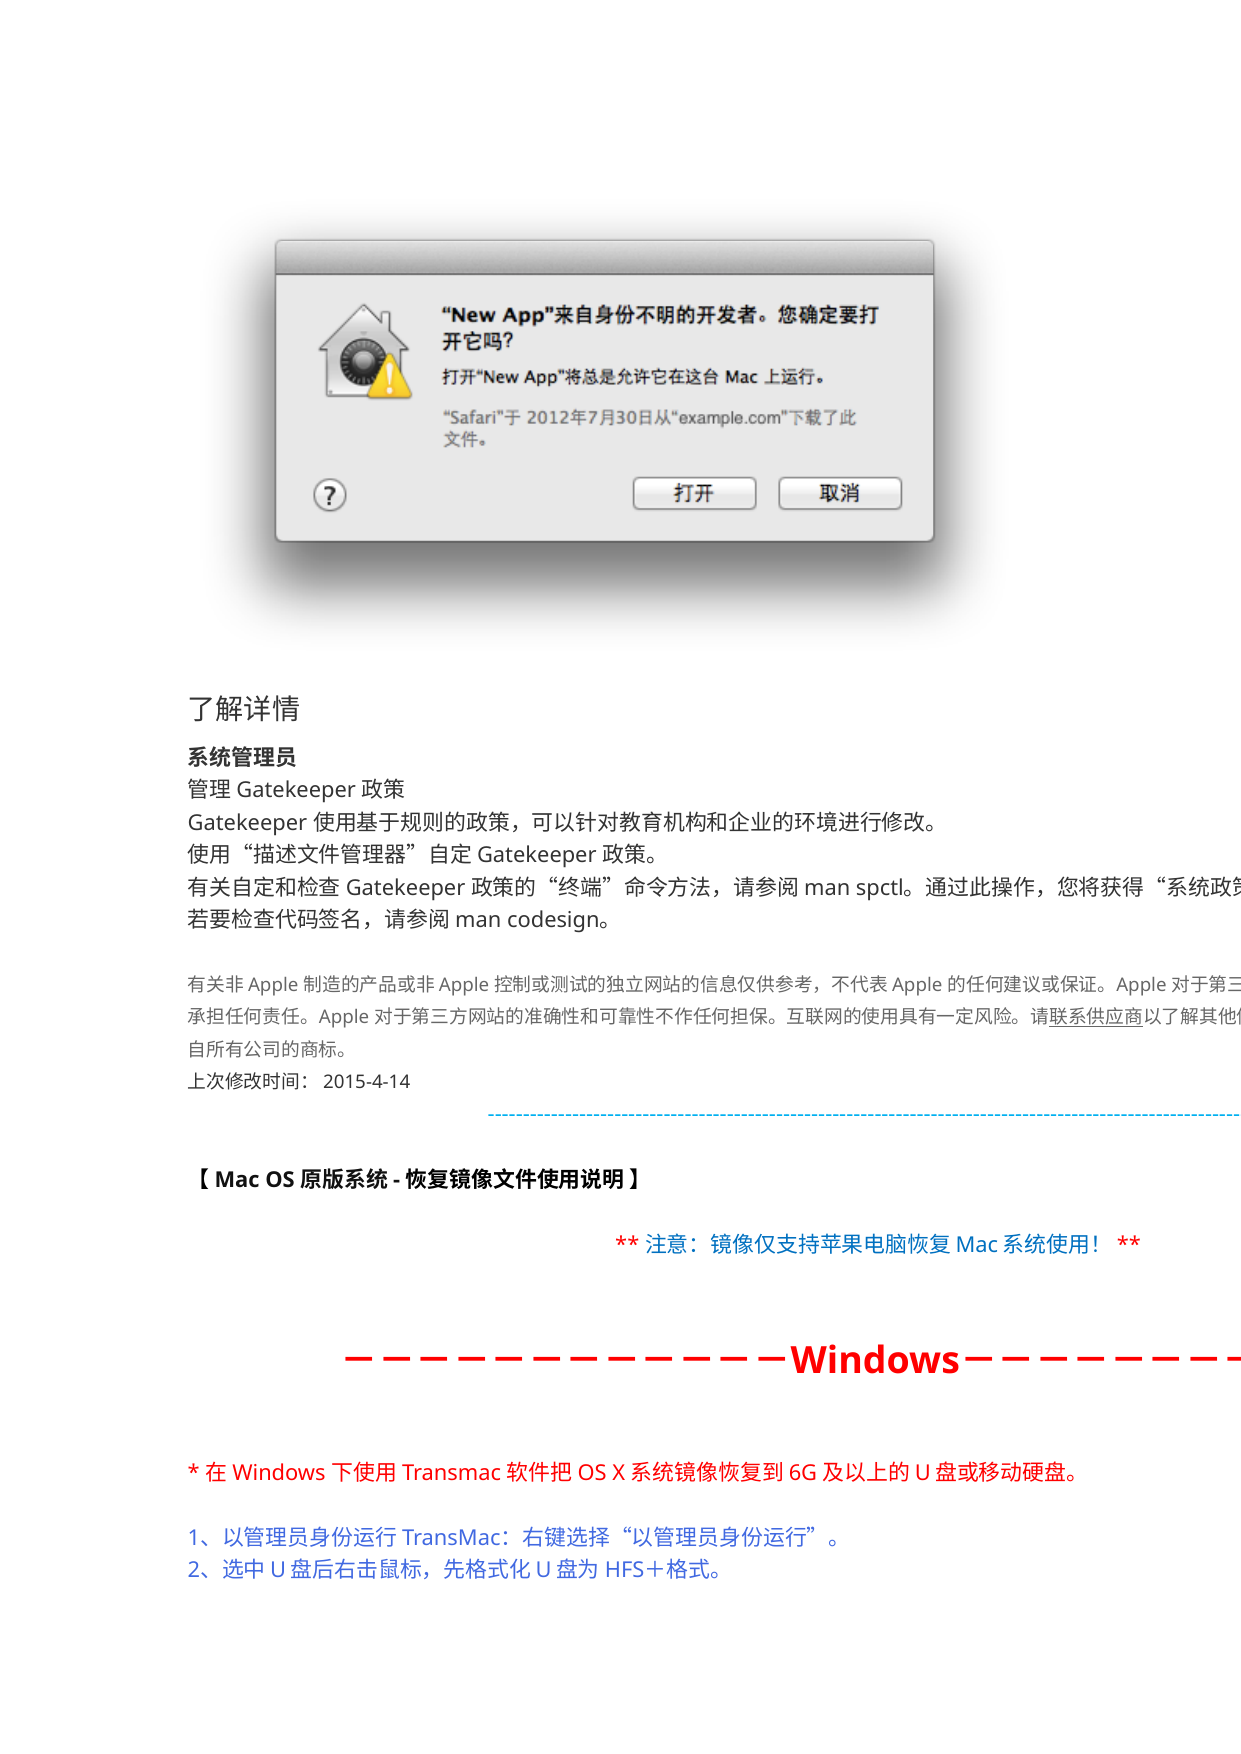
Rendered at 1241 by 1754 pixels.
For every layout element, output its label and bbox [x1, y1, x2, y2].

table_header [188, 162, 1240, 1584]
picture [187, 187, 1023, 665]
